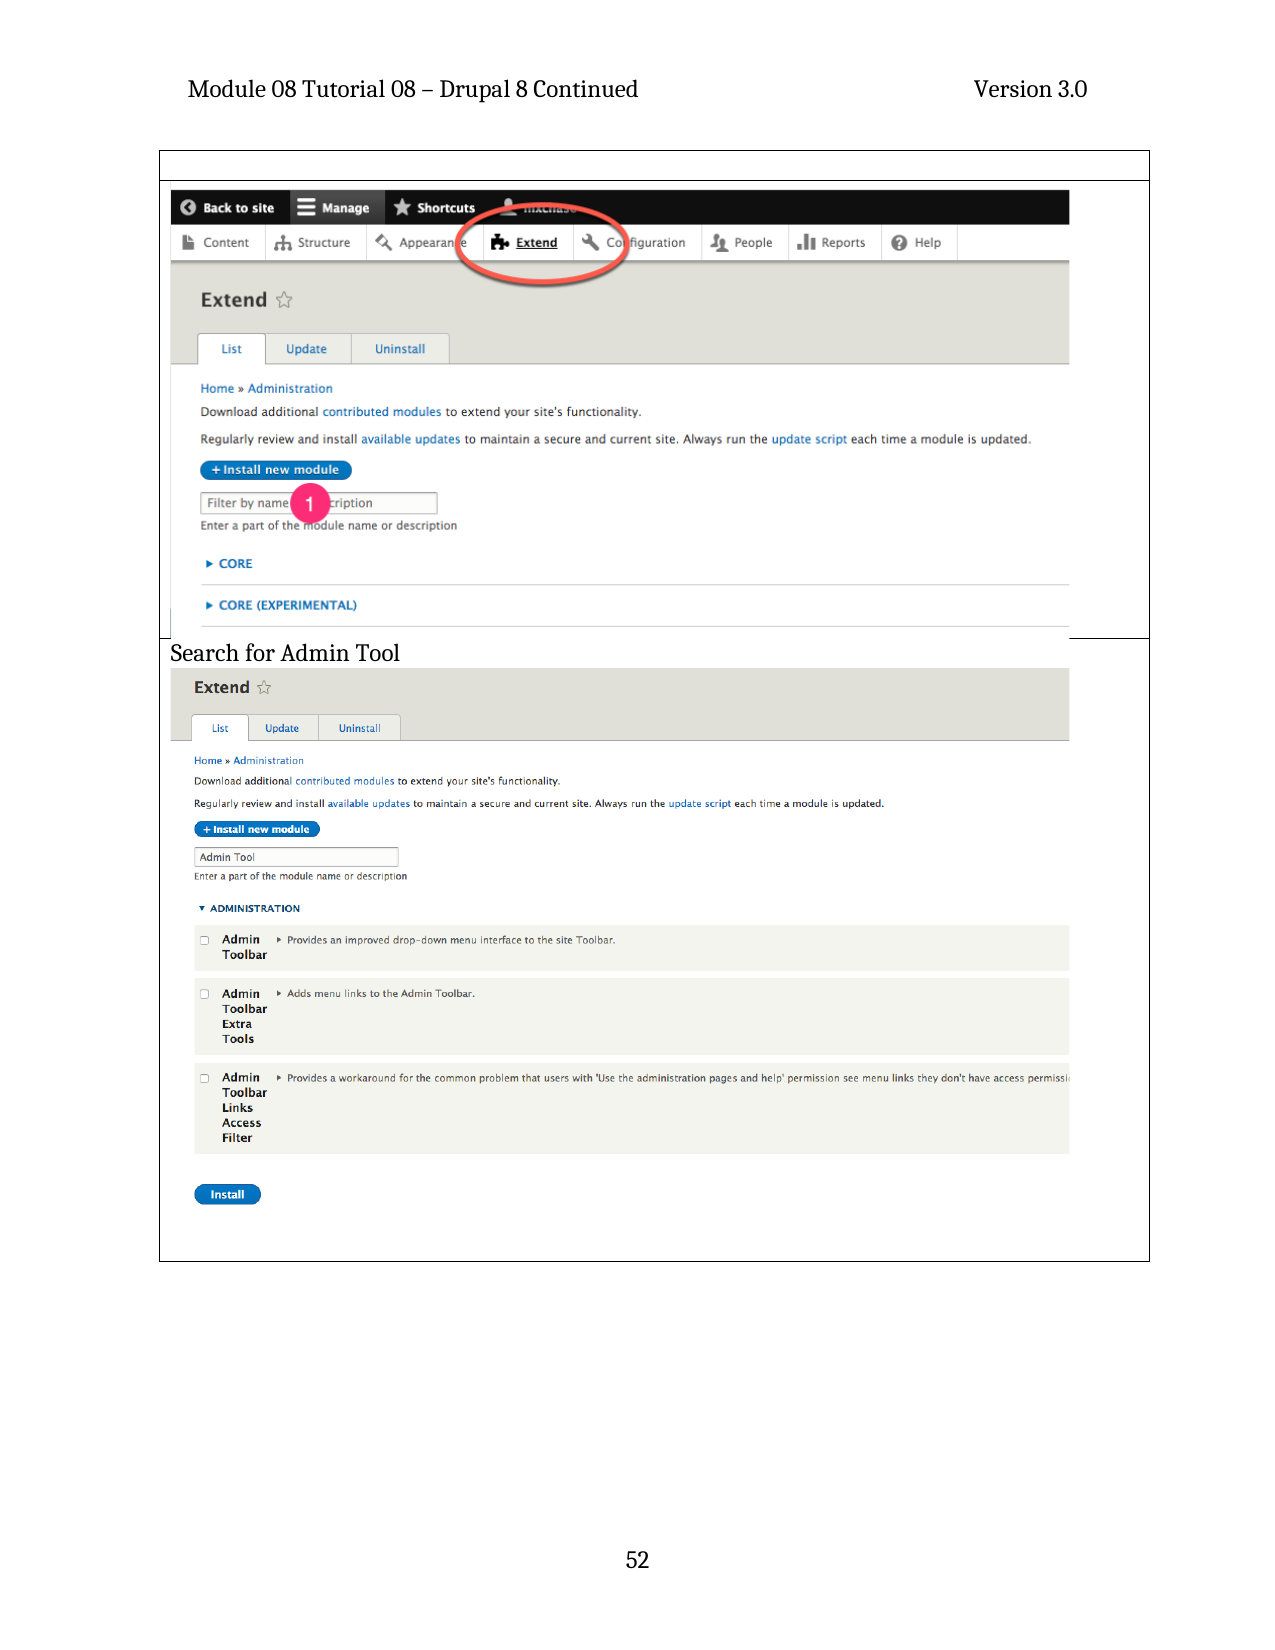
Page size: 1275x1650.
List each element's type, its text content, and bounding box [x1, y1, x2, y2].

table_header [160, 151, 1149, 180]
table_cell [1070, 181, 1149, 638]
table_cell Search for Admin Tool [160, 639, 1149, 1261]
table_cell [160, 181, 170, 638]
picture [170, 181, 1070, 639]
picture [170, 668, 1070, 1232]
